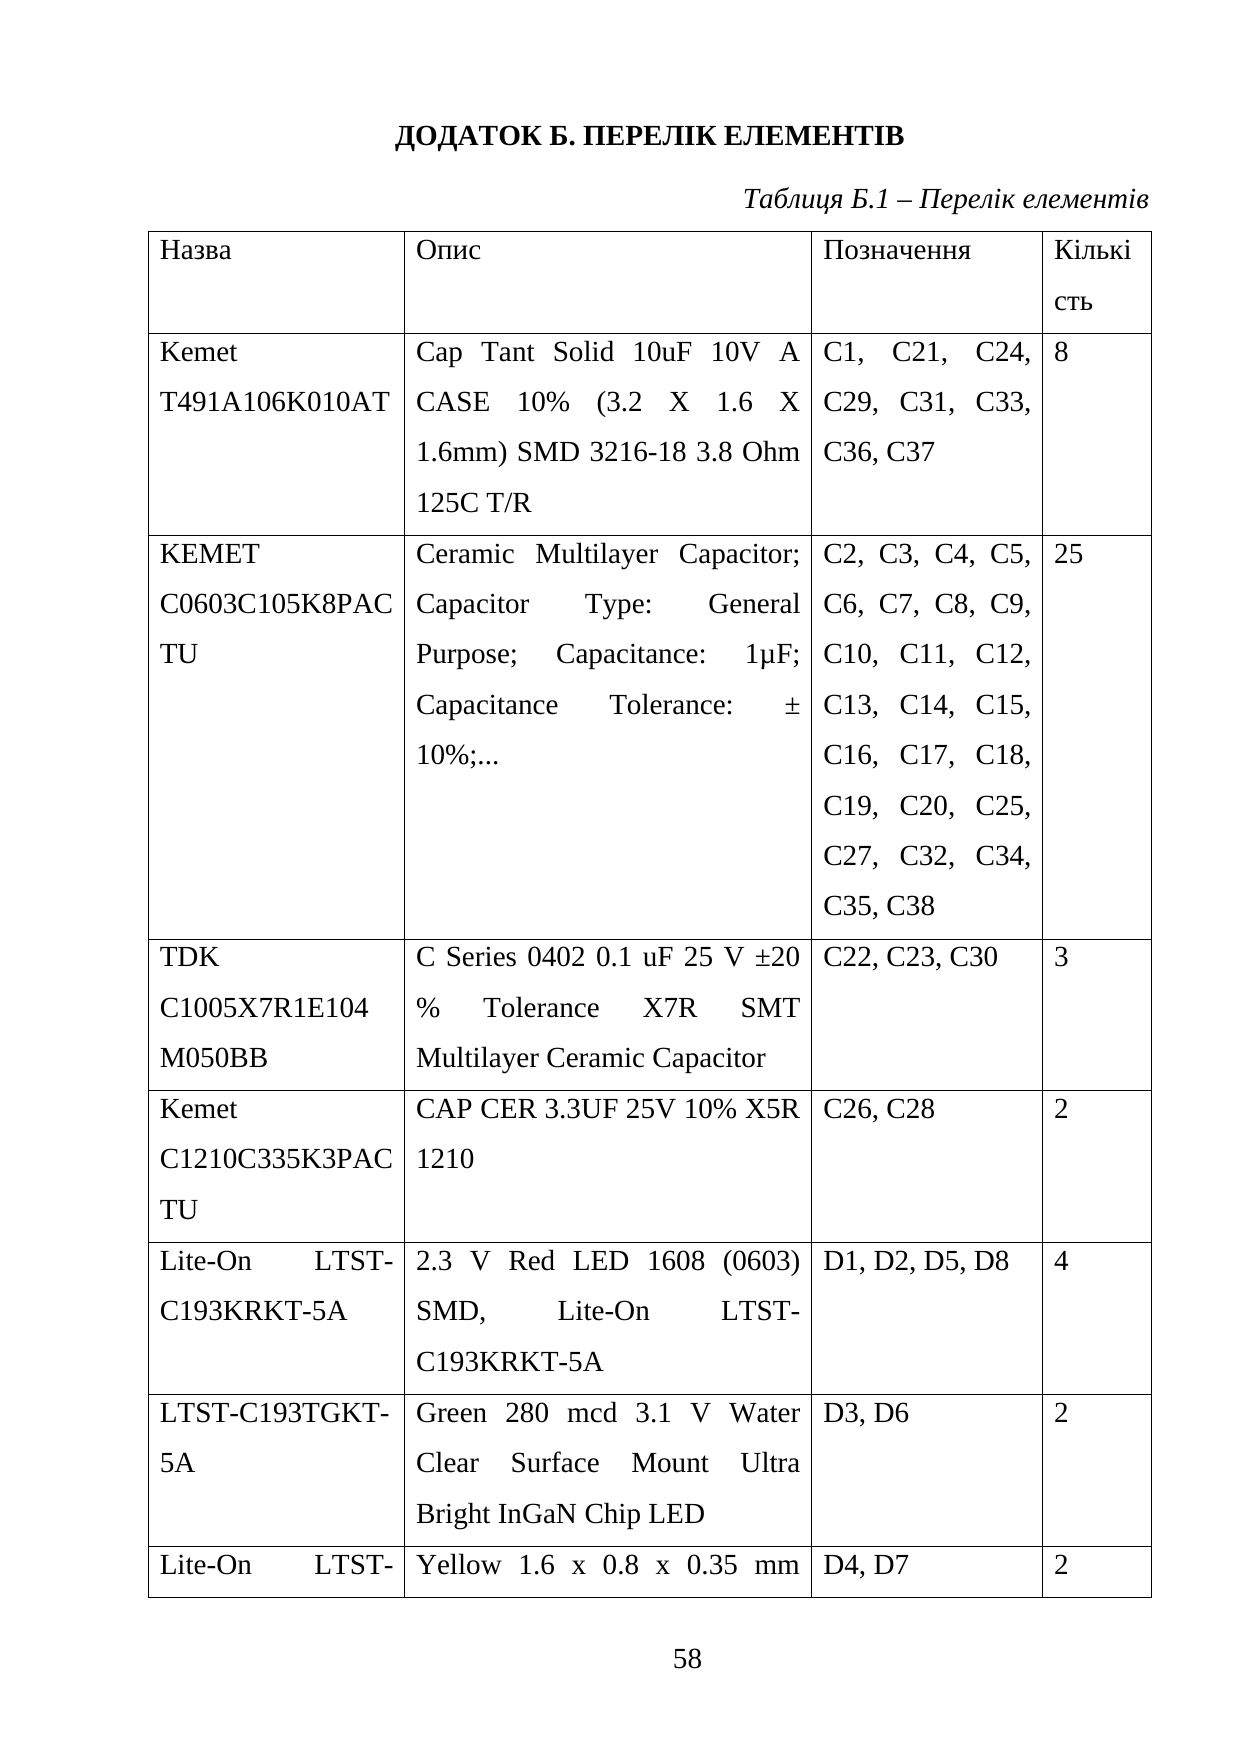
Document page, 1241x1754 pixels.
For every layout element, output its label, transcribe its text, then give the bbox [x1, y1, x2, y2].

table_header Кількість [1043, 232, 1151, 333]
table_cell LTST-C193TGKT-5A [149, 1395, 404, 1546]
table_cell Kemet T491A106K010AT [149, 334, 404, 535]
table_header Опис [405, 232, 811, 333]
table_cell 2 [1043, 1091, 1151, 1242]
table_header Позначення [812, 232, 1042, 333]
table_cell 2 [1043, 1547, 1151, 1597]
table_cell Lite-On LTST-C193KRKT-5A [149, 1243, 404, 1394]
table_cell 2 [1043, 1395, 1151, 1546]
text Таблиця Б.1 – Перелік елементів [148, 181, 1152, 214]
table_cell C26, C28 [812, 1091, 1042, 1242]
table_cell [405, 1547, 811, 1597]
table_cell TDK C1005X7R1E104M050BB [149, 940, 404, 1090]
table_cell C Series 0402 0.1 uF 25 V ±20 % Tolerance X7R SMT Multilayer Ceramic Capacitor [405, 940, 811, 1090]
table_cell 25 [1043, 536, 1151, 938]
table_cell Kemet C1210C335K3PACTU [149, 1091, 404, 1242]
table_cell Green 280 mcd 3.1 V Water Clear Surface Mount Ultra Bright InGaN Chip LED [405, 1395, 811, 1546]
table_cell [149, 1547, 404, 1597]
table_cell D4, D7 [812, 1547, 1042, 1597]
table_cell CAP CER 3.3UF 25V 10% X5R 1210 [405, 1091, 811, 1242]
table_cell 8 [1043, 334, 1151, 535]
table_cell Cap Tant Solid 10uF 10V A CASE 10% (3.2 X 1.6 X 1.6mm) SMD 3216-18 3.8 Ohm 125C T/R [405, 334, 811, 535]
table_cell 4 [1043, 1243, 1151, 1394]
table_cell KEMET C0603C105K8PACTU [149, 536, 404, 938]
table_cell 2.3 V Red LED 1608 (0603) SMD, Lite-On LTST-C193KRKT-5A [405, 1243, 811, 1394]
table_header Назва [149, 232, 404, 333]
table_cell C1, C21, C24, C29, C31, C33, C36, C37 [812, 334, 1042, 535]
table_cell C22, C23, C30 [812, 940, 1042, 1090]
subtitle Додаток Б. Перелік ЕЛеМЕнтів [148, 118, 1152, 152]
table_cell C2, C3, C4, C5, C6, C7, C8, C9, C10, C11, C12, C13, C14, C15, C16, C17, C18, C19, C20, C25, C27, C32, C34, C35, C38 [812, 536, 1042, 938]
table_cell 3 [1043, 940, 1151, 1090]
table_cell Ceramic Multilayer Capacitor; Capacitor Type: General Purpose; Capacitance: 1µF; Capacitance Tolerance: ± 10%;... [405, 536, 811, 938]
table_cell D3, D6 [812, 1395, 1042, 1546]
table_cell D1, D2, D5, D8 [812, 1243, 1042, 1394]
